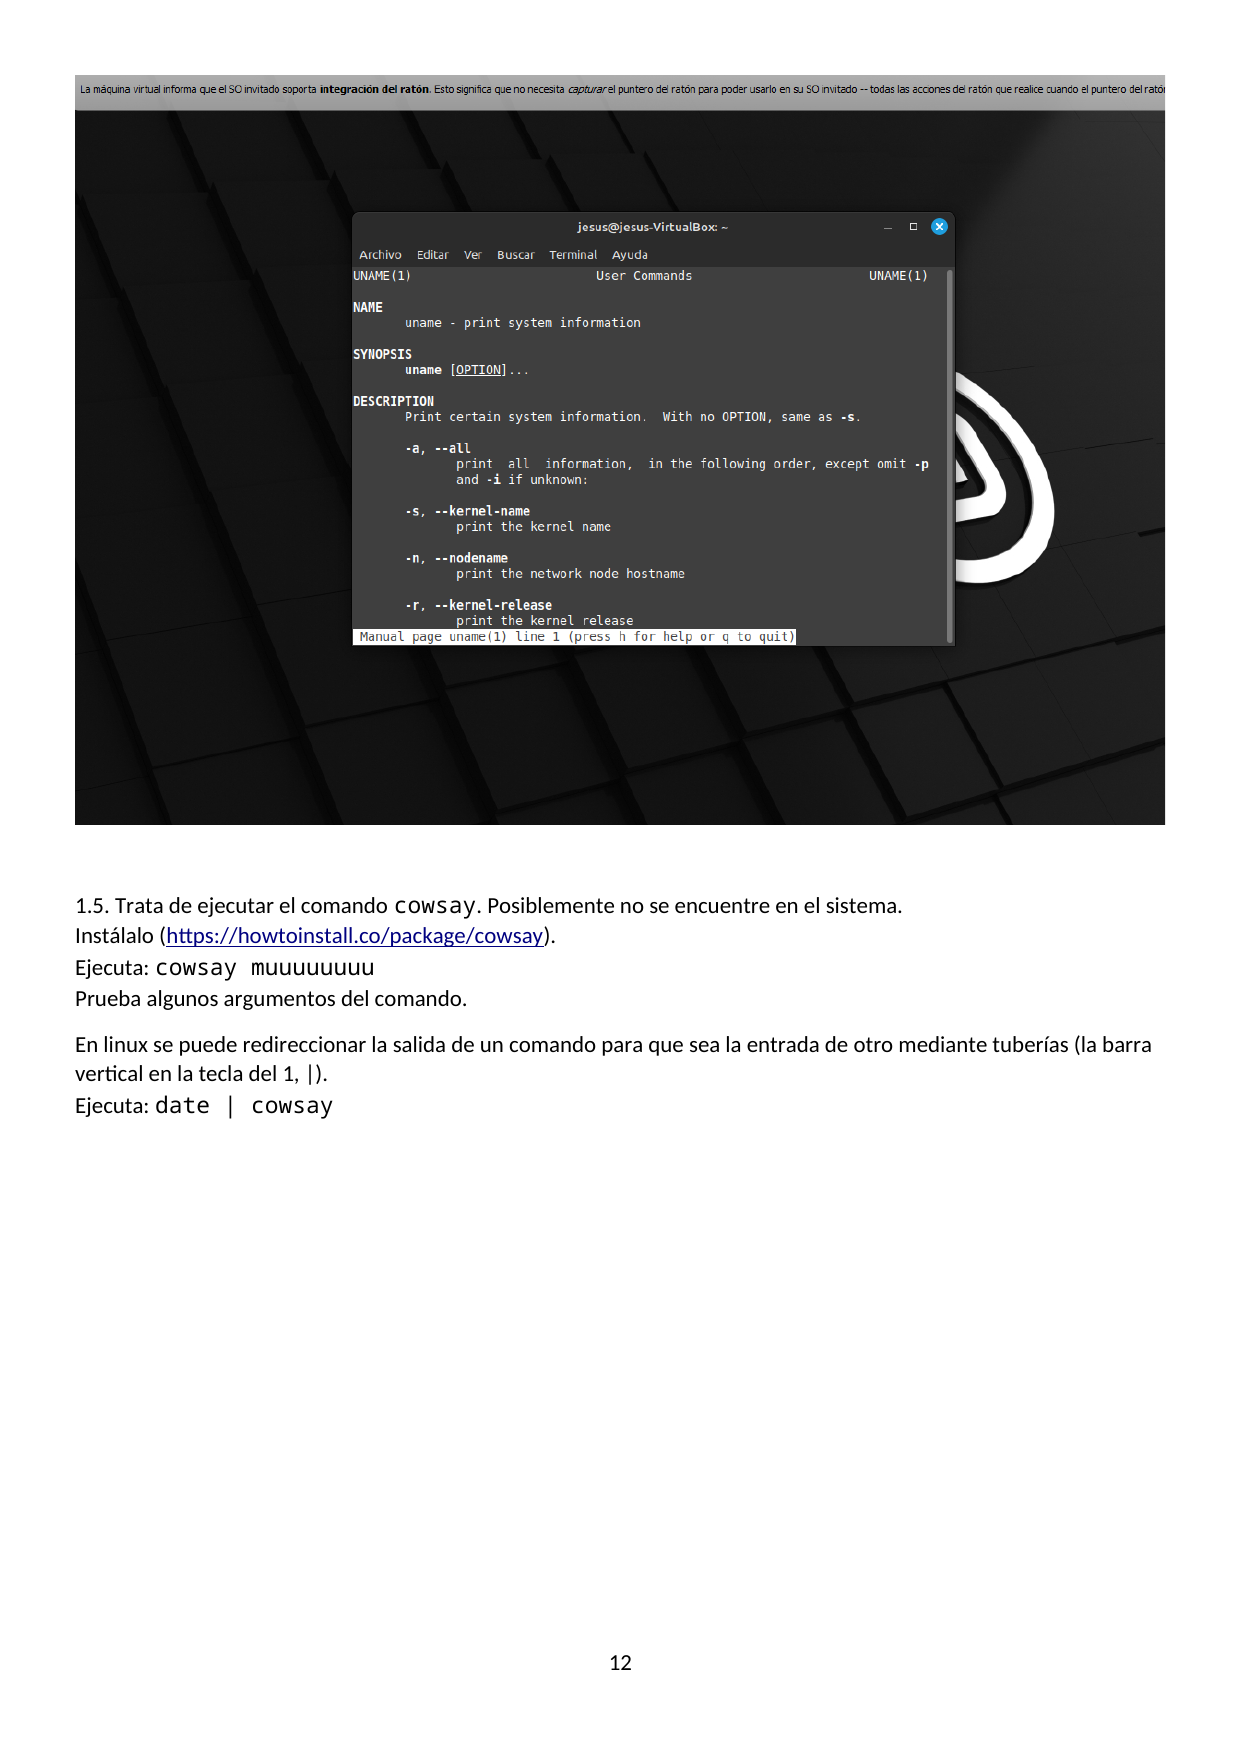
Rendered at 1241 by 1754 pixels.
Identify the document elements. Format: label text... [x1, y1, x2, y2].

text En linux se puede redireccionar la salida de un comando para que sea la entrada de otro mediante tuberías (la barra vertical en la tecla del 1, |). Ejecuta: date | cowsay [75, 1030, 1165, 1120]
picture [75, 75, 1166, 825]
text 1.5. Trata de ejecutar el comando cowsay. Posiblemente no se encuentre en el sistema. Instálalo (https://howtoinstall.co/package/cowsay). Ejecuta: cowsay muuuuuuuu Prueba algunos argumentos del comando. [75, 889, 1165, 1012]
